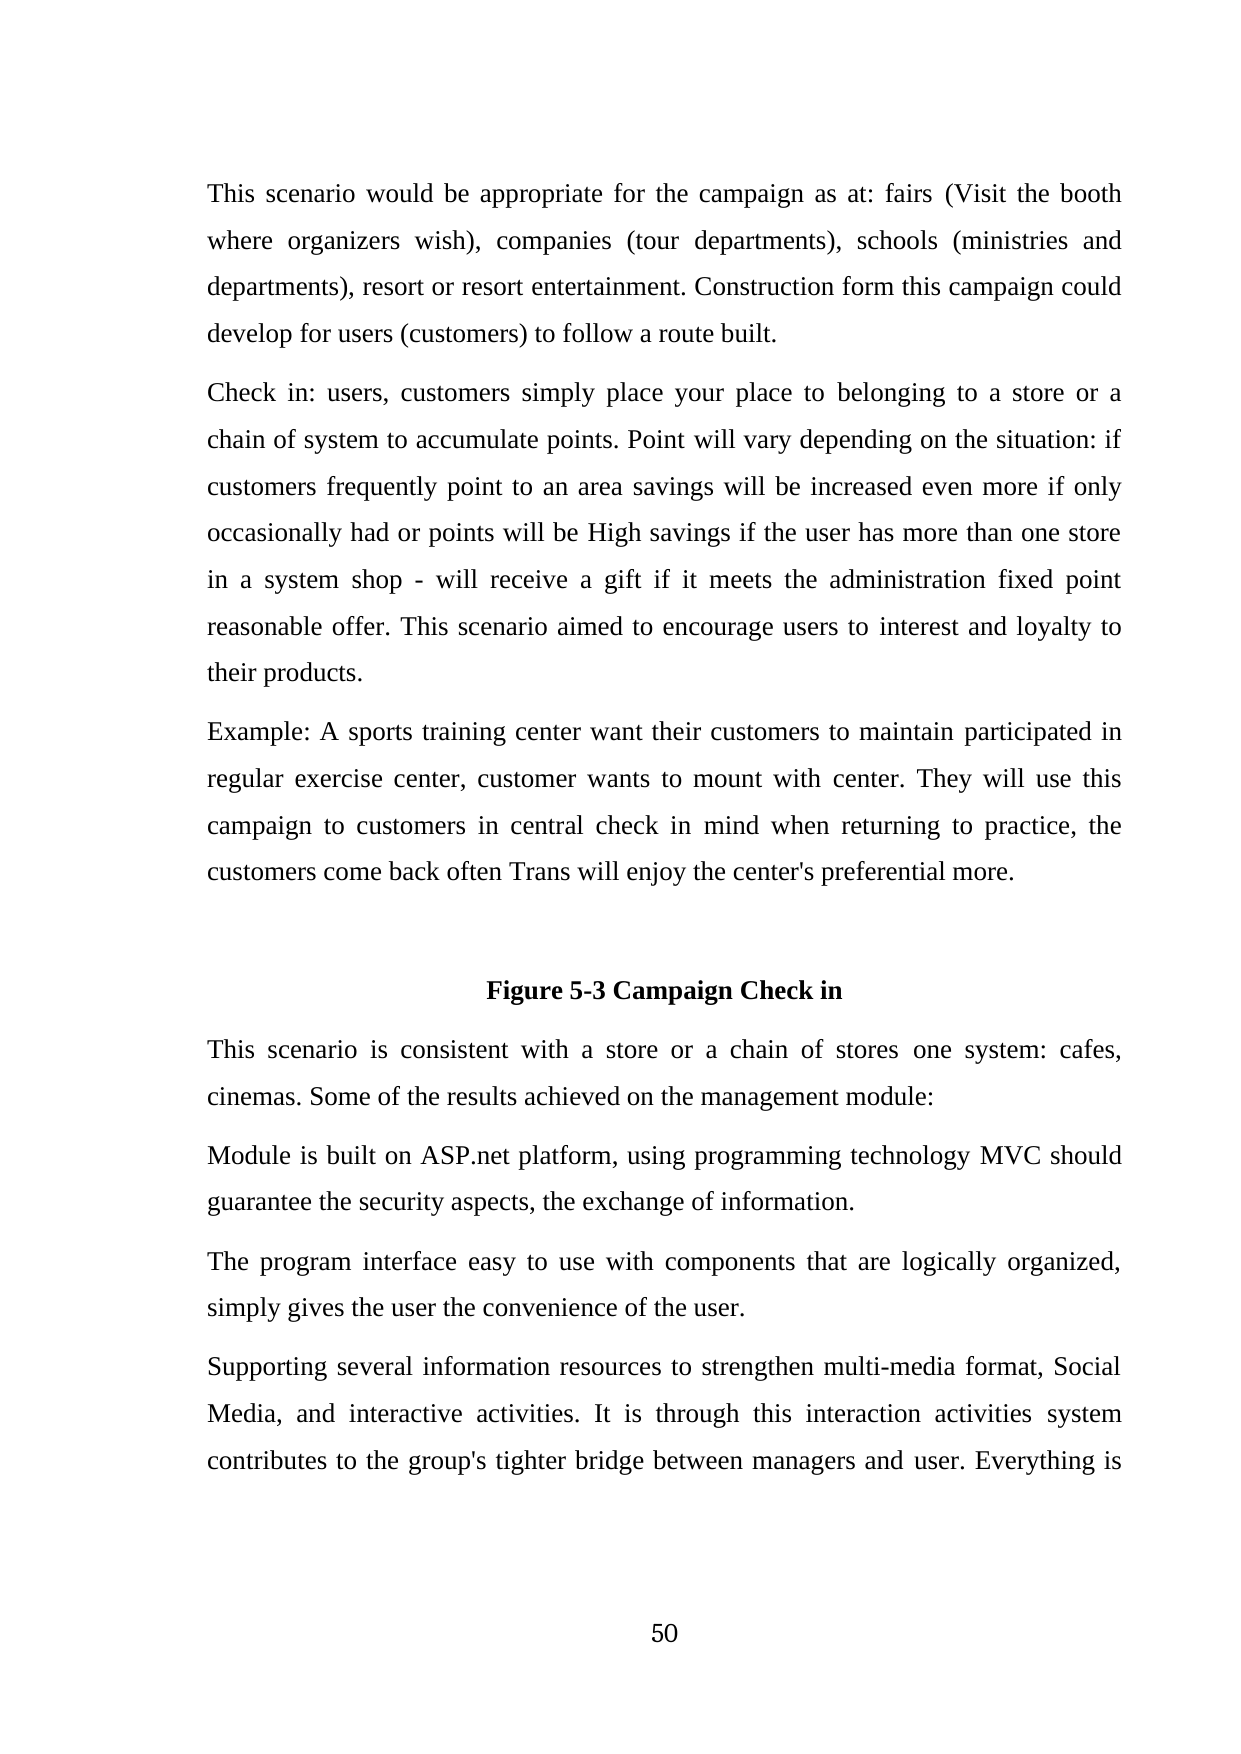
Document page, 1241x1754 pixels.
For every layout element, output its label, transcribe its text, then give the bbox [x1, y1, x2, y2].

text Figure 5-3 Campaign Check in [207, 974, 1122, 1005]
text The program interface easy to use with components that are logically organized, simply gives the user the convenience of the user. [207, 1245, 1122, 1322]
text This scenario is consistent with a store or a chain of stores one system: cafes, cinemas. Some of the results achieved on the management module:  [207, 1033, 1122, 1111]
text Example: A sports training center want their customers to maintain participated in regular exercise center, customer wants to mount with center. They will use this campaign to customers in central check in mind when returning to practice, the customers come back often Trans will enjoy the center's preferential more. [207, 716, 1122, 887]
text This scenario would be appropriate for the campaign as at: fairs (Visit the booth where organizers wish), companies (tour departments), schools (ministries and departments), resort or resort entertainment. Construction form this campaign could develop for users (customers) to follow a route built. [207, 177, 1122, 348]
text Module is built on ASP.net platform, using programming technology MVC should guarantee the security aspects, the exchange of information. [207, 1139, 1122, 1217]
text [207, 1351, 1122, 1475]
text Check in: users, customers simply place your place to belonging to a store or a chain of system to accumulate points. Point will vary depending on the situation: if customers frequently point to an area savings will be increased even more if only occasionally had or points will be High savings if the user has more than one store in a system shop - will receive a gift if it meets the administration fixed point reasonable offer. This scenario aimed to encourage users to interest and loyalty to their products. [207, 376, 1122, 687]
